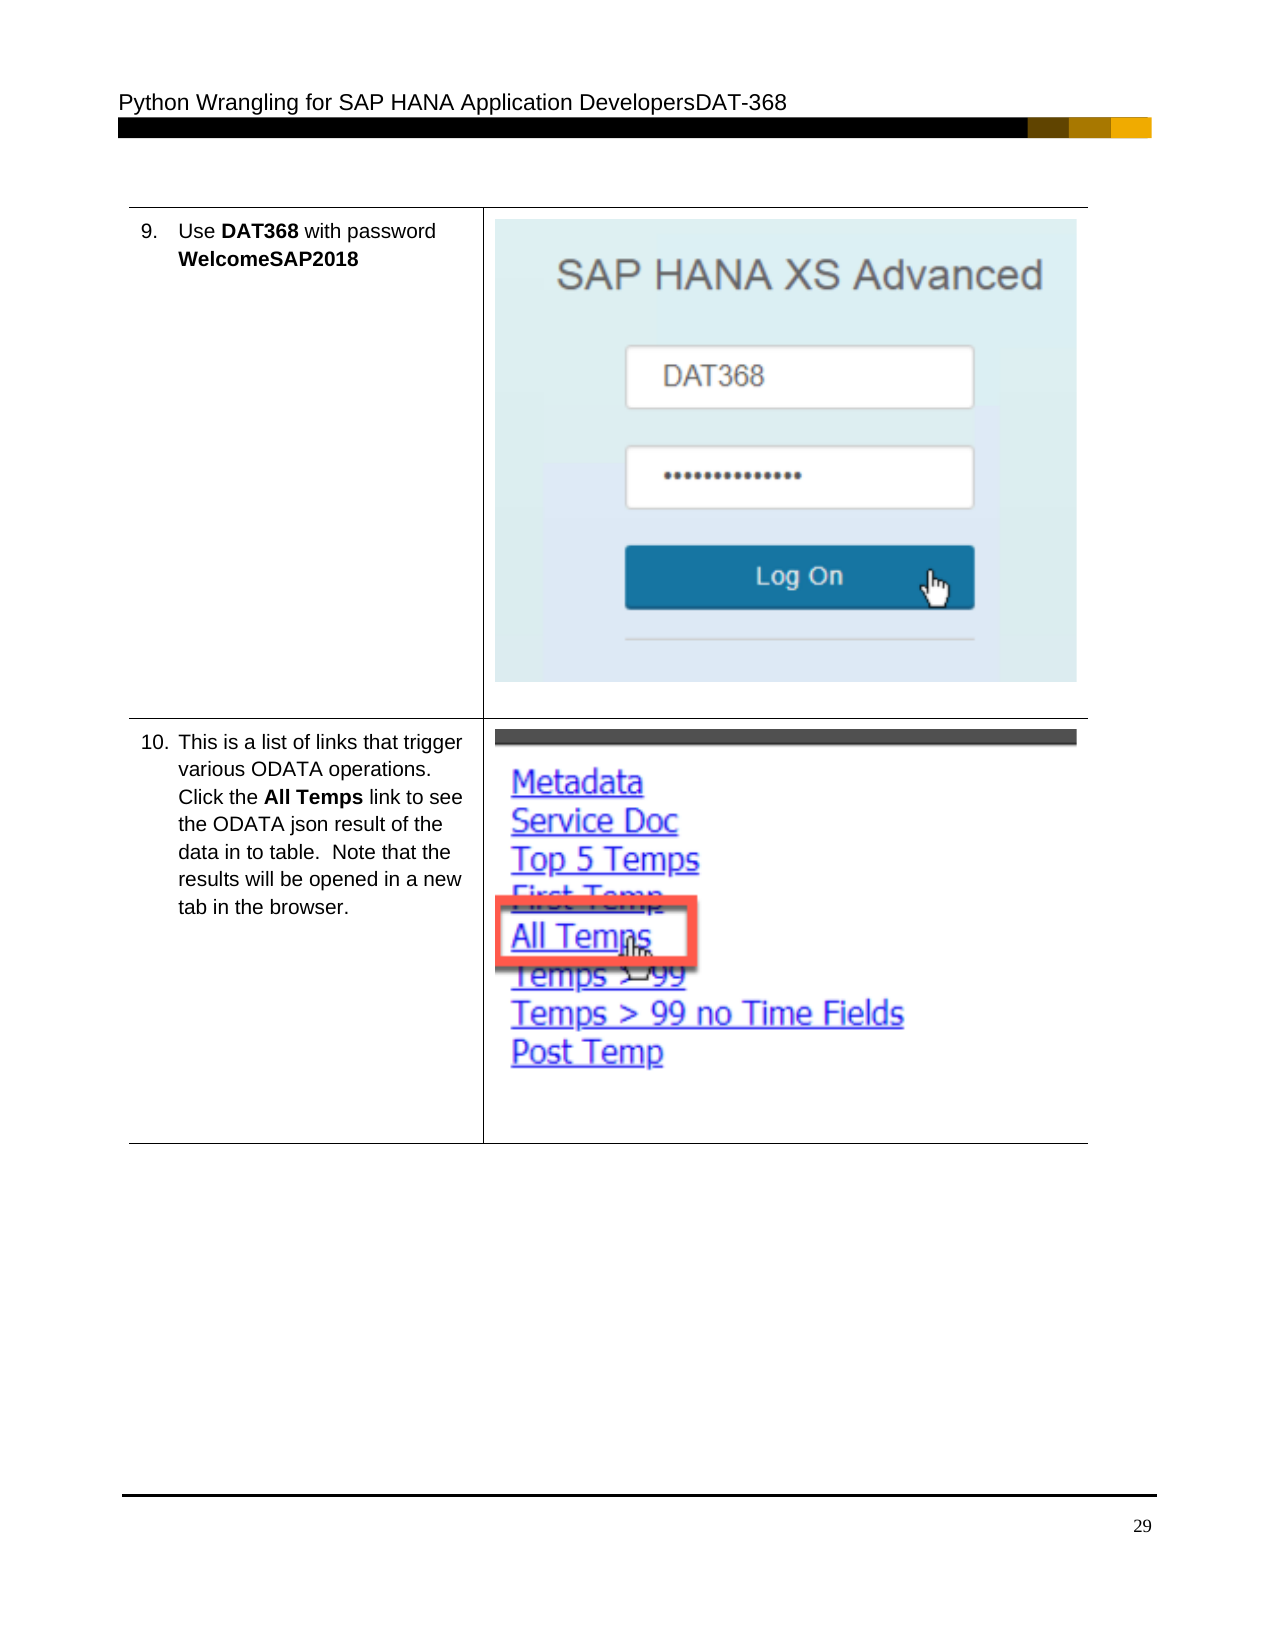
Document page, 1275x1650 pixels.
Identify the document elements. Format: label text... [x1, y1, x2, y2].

table_cell This is a list of links that trigger various ODATA operations. Click the All Temps link to see the ODATA json result of the data in to table. Note that the results will be opened in a new tab in the browser. [129, 719, 483, 1143]
table_cell Use DAT368 with password WelcomeSAP2018 [129, 208, 483, 717]
table_cell [484, 208, 1088, 717]
table_cell [484, 719, 1088, 1143]
picture [495, 729, 1077, 1107]
picture [495, 219, 1077, 682]
